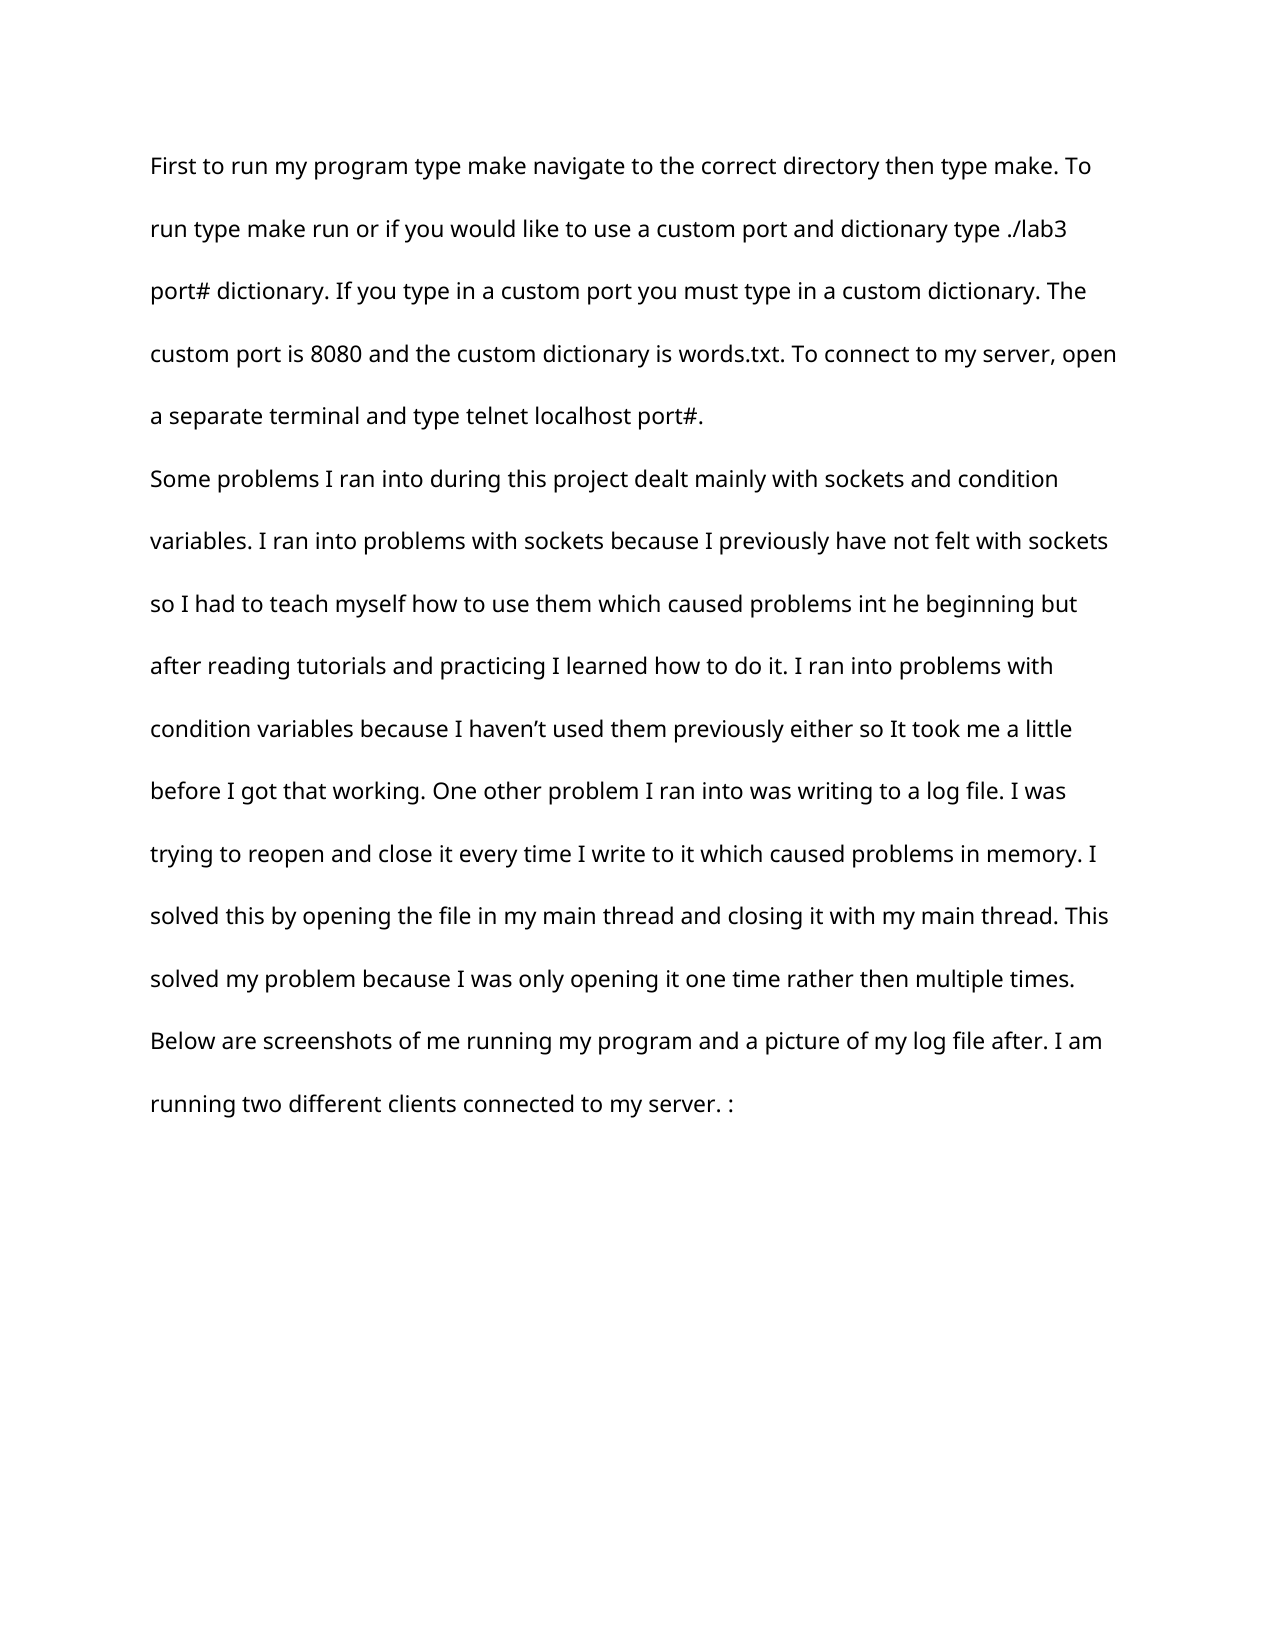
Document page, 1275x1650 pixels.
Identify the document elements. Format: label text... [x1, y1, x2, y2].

text First to run my program type make navigate to the correct directory then type make. To run type make run or if you would like to use a custom port and dictionary type ./lab3 port# dictionary. If you type in a custom port you must type in a custom dictionary. The custom port is 8080 and the custom dictionary is words.txt. To connect to my server, open a separate terminal and type telnet localhost port#. [150, 150, 1125, 431]
text Some problems I ran into during this project dealt mainly with sockets and condition variables. I ran into problems with sockets because I previously have not felt with sockets so I had to teach myself how to use them which caused problems int he beginning but after reading tutorials and practicing I learned how to do it. I ran into problems with condition variables because I haven’t used them previously either so It took me a little before I got that working. One other problem I ran into was writing to a log file. I was trying to reopen and close it every time I write to it which caused problems in memory. I solved this by opening the file in my main thread and closing it with my main thread. This solved my problem because I was only opening it one time rather then multiple times. [150, 462, 1125, 994]
text Below are screenshots of me running my program and a picture of my log file after. I am running two different clients connected to my server. : [150, 1025, 1125, 1119]
